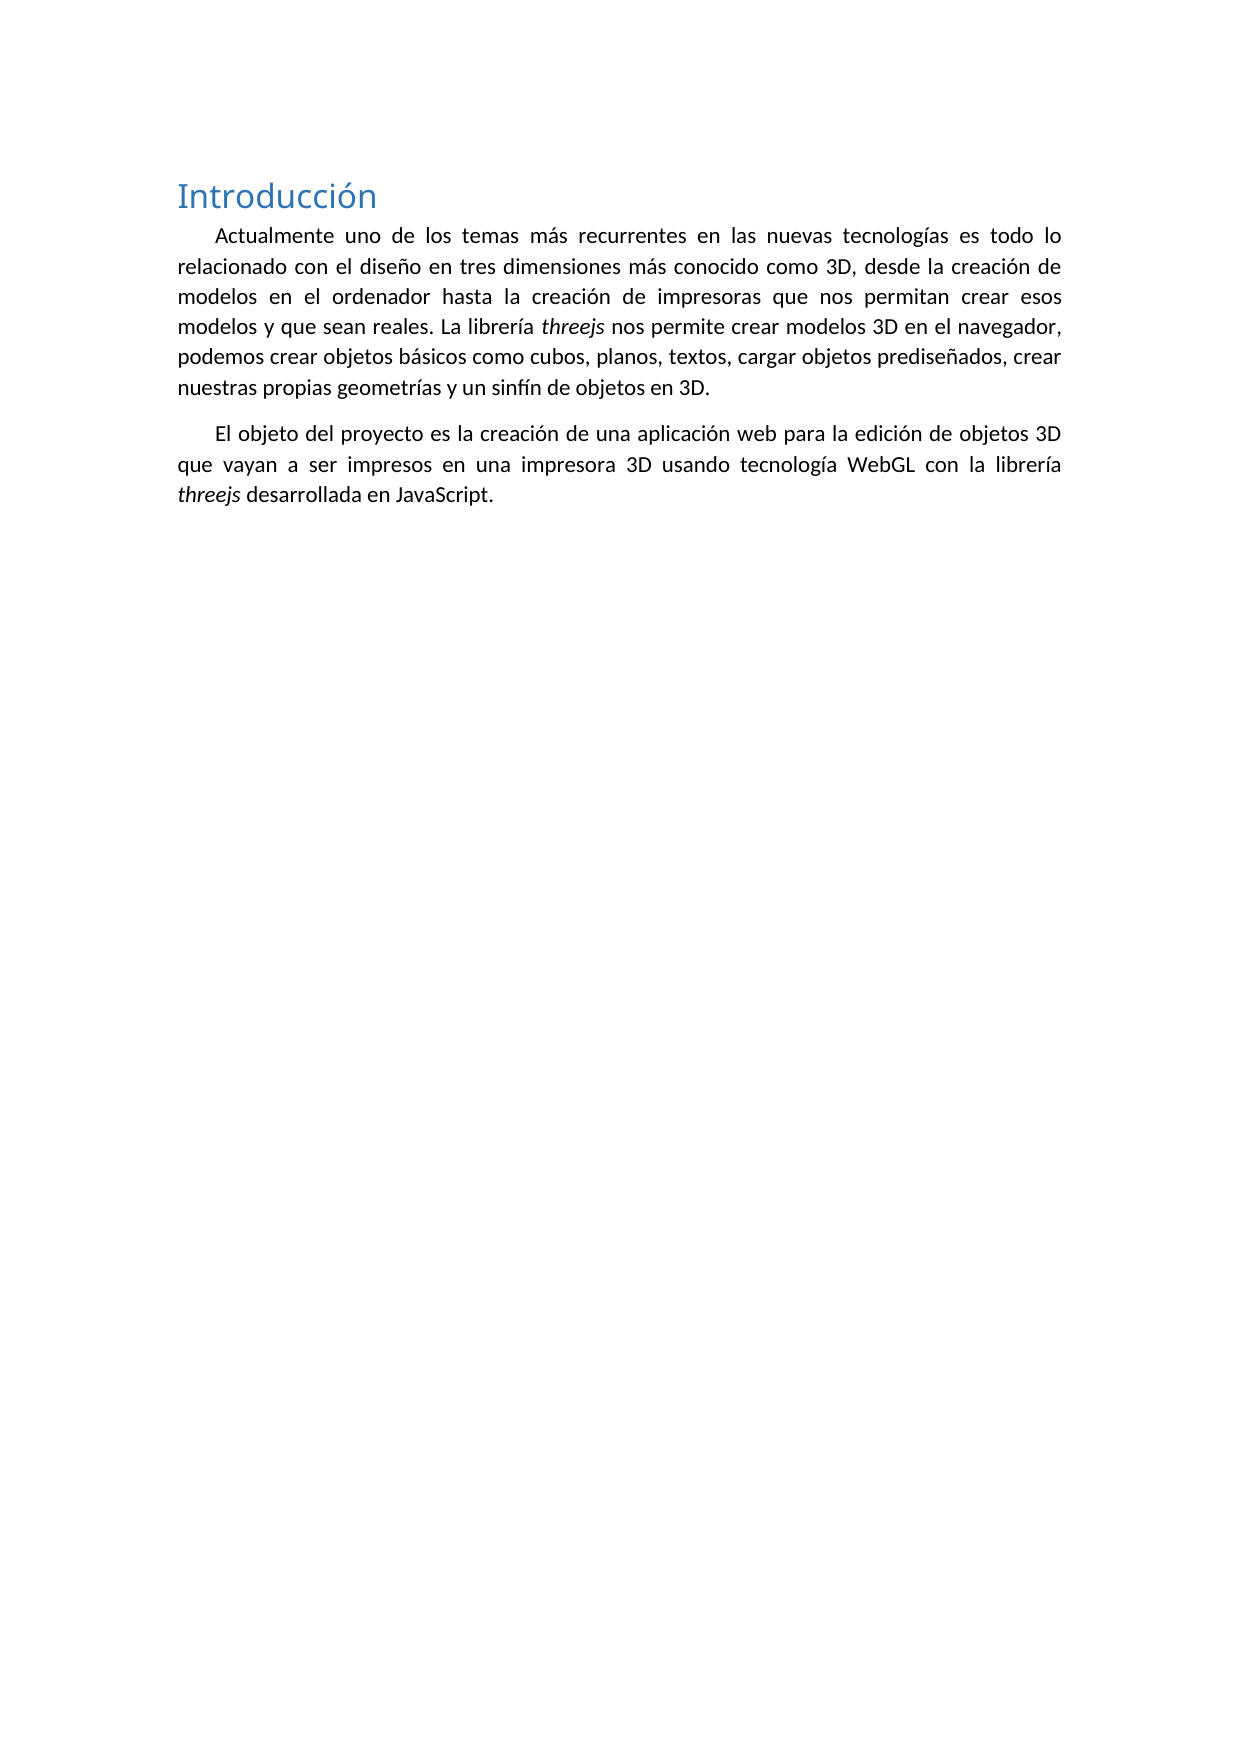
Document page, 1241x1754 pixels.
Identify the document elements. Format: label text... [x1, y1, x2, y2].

subtitle Introducción [177, 173, 1063, 218]
text Actualmente uno de los temas más recurrentes en las nuevas tecnologías es todo lo relacionado con el diseño en tres dimensiones más conocido como 3D, desde la creación de modelos en el ordenador hasta la creación de impresoras que nos permitan crear esos modelos y que sean reales. La librería threejs nos permite crear modelos 3D en el navegador, podemos crear objetos básicos como cubos, planos, textos, cargar objetos prediseñados, crear nuestras propias geometrías y un sinfín de objetos en 3D. [177, 222, 1063, 401]
text El objeto del proyecto es la creación de una aplicación web para la edición de objetos 3D que vayan a ser impresos en una impresora 3D usando tecnología WebGL con la librería threejs desarrollada en JavaScript. [177, 419, 1063, 508]
